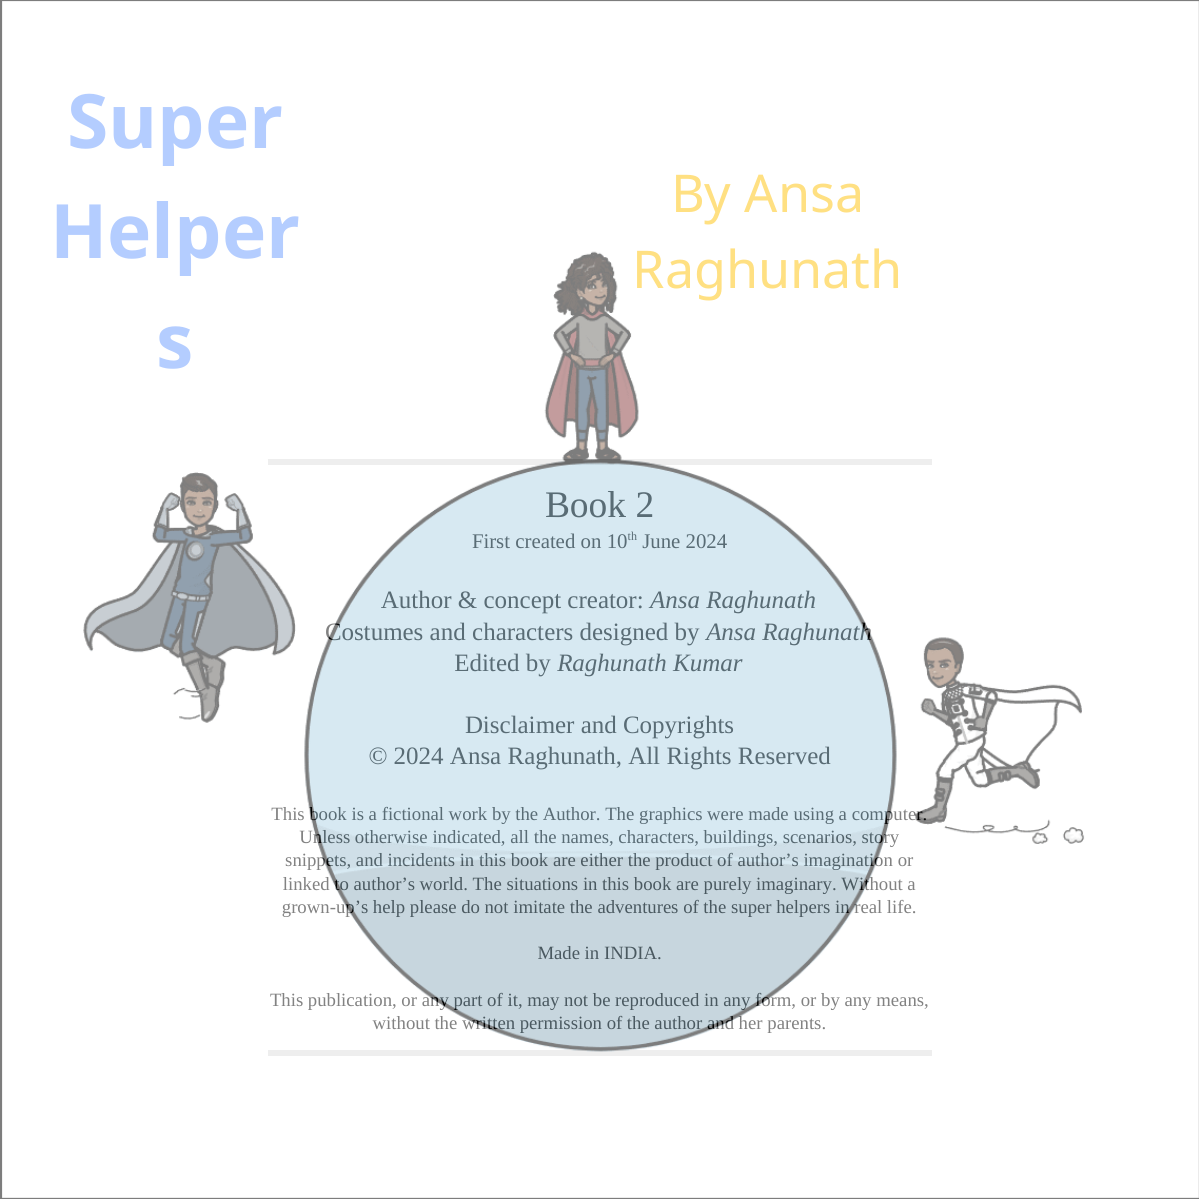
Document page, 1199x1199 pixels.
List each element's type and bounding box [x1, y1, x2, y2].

picture [703, 659, 719, 671]
picture [821, 993, 830, 1006]
picture [397, 1016, 405, 1029]
picture [861, 904, 868, 913]
picture [473, 628, 482, 640]
picture [719, 904, 726, 913]
picture [644, 834, 650, 843]
picture [538, 947, 553, 959]
picture [860, 623, 870, 640]
picture [653, 721, 664, 738]
picture [803, 623, 813, 640]
picture [717, 719, 724, 733]
picture [607, 1020, 615, 1029]
picture [568, 857, 575, 866]
picture [442, 881, 448, 890]
picture [539, 853, 547, 866]
picture [422, 997, 429, 1006]
picture [395, 881, 401, 890]
picture [602, 834, 608, 843]
picture [557, 904, 564, 913]
picture [419, 747, 429, 764]
picture [604, 628, 612, 640]
picture [462, 834, 469, 843]
picture [362, 904, 368, 913]
picture [591, 538, 601, 548]
picture [741, 997, 750, 1010]
picture [792, 857, 798, 866]
picture [454, 877, 462, 890]
picture [309, 807, 318, 820]
picture [677, 881, 684, 890]
picture [536, 747, 559, 769]
picture [722, 596, 733, 608]
picture [734, 596, 746, 613]
picture [440, 1016, 448, 1029]
picture [426, 857, 433, 866]
picture [713, 881, 722, 890]
picture [856, 857, 863, 866]
picture [619, 834, 626, 843]
picture [664, 722, 676, 738]
picture [704, 902, 708, 913]
picture [286, 857, 292, 866]
picture [655, 993, 663, 1006]
picture [671, 857, 679, 866]
picture [414, 628, 422, 640]
picture [875, 857, 883, 866]
picture [571, 807, 579, 820]
picture [603, 997, 610, 1006]
picture [785, 596, 796, 608]
picture [520, 596, 529, 608]
picture [524, 538, 531, 548]
picture [516, 538, 523, 548]
picture [747, 591, 757, 608]
picture [561, 753, 572, 764]
picture [725, 721, 733, 733]
picture [505, 536, 510, 548]
picture [749, 1020, 756, 1029]
picture [449, 747, 467, 764]
picture [644, 881, 652, 890]
picture [592, 1020, 601, 1029]
picture [584, 659, 596, 676]
picture [825, 811, 833, 824]
picture [755, 752, 764, 764]
picture [722, 881, 728, 890]
picture [499, 857, 505, 866]
picture [408, 881, 414, 890]
picture [573, 659, 584, 671]
picture [840, 904, 849, 913]
picture [303, 877, 311, 890]
picture [583, 995, 587, 1006]
picture [420, 834, 427, 843]
picture [555, 628, 563, 640]
picture [571, 881, 577, 890]
picture [762, 624, 777, 640]
picture [688, 596, 699, 608]
picture [733, 659, 742, 671]
picture [495, 596, 506, 608]
picture [519, 1020, 528, 1033]
picture [852, 811, 859, 820]
picture [648, 811, 654, 820]
picture [693, 900, 698, 913]
picture [382, 997, 391, 1006]
picture [623, 659, 633, 671]
picture [836, 834, 844, 843]
picture [435, 1018, 439, 1029]
picture [693, 720, 704, 738]
picture [799, 1020, 808, 1029]
picture [470, 654, 481, 671]
picture [815, 1020, 821, 1029]
picture [494, 881, 501, 890]
picture [505, 1020, 514, 1029]
picture [638, 947, 642, 959]
picture [713, 834, 722, 843]
picture [727, 853, 732, 866]
picture [674, 997, 681, 1006]
picture [329, 811, 337, 820]
picture [441, 628, 452, 640]
picture [320, 904, 329, 913]
picture [568, 596, 577, 608]
picture [453, 997, 462, 1010]
picture [373, 900, 381, 913]
picture [605, 947, 609, 959]
picture [425, 1018, 429, 1029]
picture [433, 904, 440, 913]
picture [336, 904, 345, 913]
picture [605, 808, 616, 820]
picture [564, 1020, 570, 1029]
picture [534, 881, 541, 890]
picture [485, 877, 493, 890]
picture [431, 748, 443, 764]
picture [898, 879, 902, 890]
picture [806, 834, 815, 843]
picture [608, 491, 626, 517]
picture [472, 878, 483, 890]
picture [745, 857, 754, 866]
picture [342, 628, 353, 640]
picture [488, 657, 495, 671]
picture [839, 811, 846, 820]
picture [762, 997, 770, 1006]
picture [488, 1018, 492, 1029]
picture [317, 997, 326, 1006]
picture [691, 747, 714, 769]
picture [853, 626, 859, 640]
picture [845, 997, 852, 1006]
picture [497, 538, 503, 548]
picture [898, 857, 906, 866]
picture [617, 1016, 622, 1029]
picture [898, 900, 903, 913]
picture [497, 659, 506, 671]
picture [513, 995, 517, 1006]
picture [883, 834, 898, 847]
picture [684, 881, 690, 890]
picture [550, 997, 559, 1010]
picture [463, 811, 471, 820]
picture [664, 857, 670, 866]
picture [566, 534, 575, 548]
picture [622, 881, 628, 890]
picture [824, 904, 830, 913]
picture [407, 1020, 415, 1029]
picture [617, 807, 625, 820]
picture [673, 834, 680, 843]
picture [493, 1018, 497, 1029]
picture [907, 857, 913, 866]
picture [516, 628, 526, 640]
picture [578, 834, 592, 843]
picture [480, 855, 484, 866]
picture [888, 881, 897, 890]
picture [677, 721, 685, 733]
picture [511, 834, 518, 843]
picture [786, 904, 793, 913]
picture [744, 628, 755, 640]
picture [846, 857, 855, 866]
picture [716, 534, 726, 548]
picture [884, 811, 893, 824]
picture [537, 626, 544, 640]
picture [403, 628, 412, 640]
picture [534, 832, 538, 843]
picture [313, 881, 320, 890]
picture [691, 993, 699, 1006]
picture [340, 857, 346, 866]
picture [633, 628, 644, 640]
picture [431, 811, 438, 820]
picture [736, 811, 743, 820]
picture [297, 997, 303, 1006]
picture [588, 881, 597, 890]
picture [469, 752, 480, 764]
picture [589, 950, 598, 959]
picture [355, 834, 363, 843]
picture [471, 811, 477, 820]
picture [674, 623, 686, 640]
picture [687, 629, 699, 645]
picture [672, 538, 680, 548]
picture [664, 997, 673, 1006]
picture [655, 811, 662, 820]
picture [379, 834, 386, 843]
picture [798, 881, 807, 890]
picture [463, 997, 470, 1006]
picture [542, 596, 553, 613]
picture [909, 811, 916, 820]
picture [564, 997, 573, 1006]
picture [655, 857, 664, 870]
picture [715, 750, 730, 764]
picture [633, 1016, 641, 1029]
picture [709, 997, 718, 1006]
picture [500, 721, 509, 733]
picture [443, 596, 451, 608]
picture [516, 809, 520, 820]
picture [564, 628, 572, 640]
picture [345, 904, 354, 917]
picture [875, 834, 883, 843]
picture [684, 904, 692, 913]
picture [876, 997, 890, 1006]
picture [688, 811, 695, 820]
picture [786, 752, 806, 764]
picture [537, 1020, 557, 1029]
picture [770, 857, 778, 866]
picture [803, 811, 809, 820]
picture [816, 881, 831, 894]
picture [672, 904, 678, 913]
picture [742, 881, 751, 894]
picture [643, 902, 656, 913]
picture [594, 834, 601, 843]
picture [841, 628, 852, 640]
picture [402, 809, 406, 820]
picture [392, 857, 401, 866]
picture [624, 716, 638, 733]
picture [747, 904, 756, 917]
picture [778, 628, 789, 640]
picture [355, 628, 363, 640]
picture [566, 809, 570, 820]
picture [490, 721, 498, 733]
picture [593, 628, 602, 640]
picture [556, 811, 565, 820]
picture [748, 811, 762, 820]
picture [581, 721, 591, 733]
picture [430, 997, 439, 1006]
picture [633, 877, 642, 890]
picture [369, 748, 386, 764]
picture [799, 834, 806, 843]
picture [530, 857, 538, 866]
picture [370, 830, 378, 843]
picture [439, 997, 448, 1010]
picture [824, 834, 830, 843]
picture [681, 853, 689, 866]
picture [772, 807, 780, 820]
picture [627, 811, 634, 820]
picture [485, 853, 493, 866]
picture [507, 881, 513, 890]
picture [530, 1020, 537, 1029]
picture [783, 834, 789, 843]
picture [586, 752, 596, 764]
picture [557, 655, 572, 671]
picture [779, 857, 785, 866]
picture [504, 902, 508, 913]
picture [372, 879, 376, 890]
picture [492, 830, 500, 843]
picture [864, 855, 868, 866]
picture [471, 997, 477, 1006]
picture [707, 534, 715, 548]
picture [637, 834, 644, 843]
picture [663, 877, 671, 890]
picture [307, 997, 316, 1010]
picture [554, 594, 561, 608]
picture [916, 811, 922, 820]
picture [738, 748, 754, 764]
picture [816, 834, 823, 843]
picture [678, 1016, 686, 1029]
picture [538, 660, 550, 676]
picture [632, 904, 641, 913]
picture [394, 811, 401, 820]
picture [603, 879, 607, 890]
picture [696, 811, 702, 820]
picture [484, 904, 493, 913]
picture [483, 722, 488, 733]
picture [298, 811, 304, 820]
picture [733, 830, 741, 843]
picture [862, 834, 868, 843]
picture [541, 538, 549, 548]
picture [326, 857, 333, 866]
picture [738, 857, 745, 866]
picture [527, 628, 536, 640]
picture [598, 654, 608, 671]
picture [491, 752, 501, 764]
picture [903, 809, 907, 820]
picture [900, 997, 907, 1006]
picture [628, 747, 652, 764]
picture [555, 950, 562, 959]
picture [691, 881, 698, 890]
picture [542, 997, 549, 1006]
picture [600, 853, 608, 866]
picture [664, 904, 671, 913]
picture [610, 660, 620, 671]
picture [646, 997, 654, 1006]
picture [536, 721, 554, 733]
picture [450, 1020, 457, 1029]
picture [758, 904, 765, 913]
picture [776, 881, 783, 890]
picture [409, 904, 418, 917]
picture [336, 834, 342, 843]
picture [364, 857, 373, 866]
picture [592, 993, 601, 1006]
picture [761, 853, 769, 866]
picture [373, 751, 381, 761]
picture [544, 904, 551, 913]
picture [618, 534, 627, 548]
picture [312, 834, 321, 843]
picture [688, 834, 694, 843]
picture [673, 1018, 677, 1029]
picture [776, 752, 785, 764]
picture [387, 834, 406, 843]
picture [865, 879, 869, 890]
picture [570, 499, 586, 517]
picture [293, 881, 302, 890]
picture [721, 659, 732, 671]
picture [781, 811, 788, 820]
picture [551, 536, 556, 548]
picture [686, 722, 691, 733]
picture [622, 997, 629, 1006]
picture [489, 538, 496, 548]
picture [677, 596, 686, 608]
picture [666, 596, 676, 608]
picture [722, 628, 732, 640]
picture [291, 904, 297, 913]
picture [399, 597, 410, 608]
picture [785, 1020, 791, 1029]
picture [625, 904, 632, 913]
picture [680, 834, 686, 843]
picture [809, 904, 816, 913]
picture [645, 628, 654, 640]
picture [529, 722, 534, 733]
picture [697, 534, 706, 548]
picture [656, 623, 667, 640]
picture [627, 1018, 631, 1029]
picture [731, 997, 740, 1006]
picture [793, 811, 802, 820]
picture [392, 1018, 396, 1029]
picture [531, 596, 540, 608]
picture [594, 855, 598, 866]
picture [581, 857, 588, 866]
picture [708, 1020, 715, 1029]
picture [542, 808, 555, 820]
picture [508, 654, 519, 671]
picture [613, 629, 618, 640]
picture [542, 879, 546, 890]
picture [466, 717, 482, 733]
picture [852, 997, 861, 1006]
picture [382, 807, 387, 820]
picture [570, 902, 574, 913]
picture [724, 997, 731, 1006]
picture [356, 857, 363, 866]
picture [656, 904, 662, 913]
picture [454, 623, 465, 640]
picture [416, 853, 424, 866]
picture [616, 596, 627, 608]
picture [842, 878, 858, 890]
picture [648, 657, 654, 671]
picture [640, 721, 651, 733]
picture [563, 946, 571, 959]
picture [705, 623, 721, 640]
picture [413, 834, 419, 843]
picture [609, 857, 616, 866]
picture [667, 748, 683, 764]
picture [791, 834, 798, 843]
picture [766, 752, 774, 764]
picture [540, 830, 548, 843]
picture [767, 834, 773, 843]
picture [442, 904, 448, 913]
picture [725, 1016, 733, 1029]
picture [283, 807, 291, 820]
picture [589, 499, 605, 517]
picture [462, 900, 470, 913]
picture [718, 857, 726, 866]
picture [431, 596, 442, 608]
picture [760, 597, 770, 608]
picture [830, 997, 839, 1010]
picture [335, 855, 339, 866]
picture [668, 832, 672, 843]
picture [810, 1018, 814, 1029]
picture [808, 857, 822, 866]
picture [662, 1020, 671, 1029]
picture [584, 1020, 592, 1029]
picture [642, 534, 650, 548]
picture [846, 834, 852, 843]
picture [374, 997, 382, 1006]
picture [484, 596, 493, 608]
picture [530, 811, 537, 820]
picture [532, 538, 540, 548]
picture [707, 811, 720, 820]
picture [306, 904, 319, 913]
picture [689, 857, 698, 866]
picture [747, 834, 756, 843]
picture [696, 1020, 702, 1029]
picture [598, 904, 605, 913]
picture [492, 807, 501, 820]
picture [801, 997, 809, 1006]
picture [908, 881, 915, 890]
picture [539, 902, 543, 913]
picture [412, 811, 420, 820]
picture [419, 881, 432, 890]
picture [738, 904, 747, 913]
picture [770, 997, 790, 1006]
picture [521, 857, 529, 866]
picture [660, 834, 667, 843]
picture [785, 881, 793, 894]
picture [655, 654, 665, 671]
picture [576, 900, 584, 913]
picture [767, 1020, 776, 1033]
picture [653, 881, 661, 890]
picture [624, 947, 636, 959]
picture [549, 834, 556, 843]
picture [809, 881, 816, 890]
picture [521, 807, 529, 820]
picture [687, 1020, 695, 1029]
picture [587, 596, 596, 608]
picture [421, 811, 430, 820]
picture [684, 753, 689, 764]
picture [777, 900, 785, 913]
picture [501, 811, 510, 824]
picture [361, 881, 370, 890]
picture [508, 748, 524, 764]
picture [377, 877, 385, 890]
picture [790, 628, 802, 645]
picture [571, 1020, 577, 1029]
picture [721, 811, 728, 820]
picture [338, 807, 346, 820]
picture [757, 834, 765, 847]
picture [686, 534, 694, 548]
picture [643, 857, 650, 866]
picture [483, 660, 488, 671]
picture [917, 997, 923, 1006]
picture [481, 752, 489, 764]
picture [403, 857, 410, 866]
picture [797, 594, 803, 608]
picture [756, 855, 760, 866]
picture [573, 752, 584, 764]
picture [520, 879, 533, 890]
picture [566, 721, 574, 733]
picture [708, 855, 712, 866]
picture [637, 492, 652, 517]
picture [448, 811, 461, 820]
picture [615, 904, 624, 913]
picture [448, 857, 454, 866]
picture [765, 904, 771, 913]
picture [763, 811, 770, 820]
picture [434, 881, 442, 890]
picture [606, 900, 614, 913]
picture [355, 997, 362, 1006]
picture [732, 904, 738, 913]
picture [861, 811, 869, 820]
picture [904, 904, 911, 913]
picture [729, 811, 735, 820]
picture [386, 881, 394, 890]
picture [478, 995, 482, 1006]
picture [363, 626, 370, 640]
picture [556, 538, 564, 548]
picture [709, 900, 717, 913]
picture [383, 904, 390, 913]
picture [464, 857, 473, 866]
picture [869, 904, 876, 913]
picture [907, 997, 916, 1006]
picture [415, 1020, 424, 1029]
picture [682, 997, 689, 1006]
picture [615, 997, 621, 1006]
picture [653, 747, 659, 764]
picture [589, 811, 595, 820]
picture [572, 950, 579, 959]
picture [627, 830, 635, 843]
picture [599, 596, 609, 608]
picture [772, 596, 782, 608]
picture [300, 831, 312, 843]
picture [483, 623, 495, 640]
picture [471, 904, 479, 913]
picture [282, 993, 290, 1006]
picture [425, 904, 432, 913]
picture [816, 629, 826, 640]
picture [372, 1020, 385, 1029]
picture [706, 592, 721, 608]
picture [828, 628, 838, 640]
picture [854, 904, 860, 913]
picture [282, 904, 290, 917]
picture [705, 716, 717, 733]
picture [655, 1020, 662, 1029]
picture [824, 857, 831, 866]
picture [832, 857, 840, 870]
picture [862, 997, 871, 1010]
picture [729, 881, 736, 890]
picture [347, 997, 354, 1006]
picture [525, 654, 537, 671]
picture [869, 811, 883, 820]
picture [494, 904, 502, 913]
picture [561, 857, 567, 866]
picture [808, 752, 817, 764]
picture [271, 808, 282, 820]
picture [804, 591, 814, 608]
picture [651, 834, 658, 843]
picture [326, 993, 335, 1006]
picture [650, 538, 660, 548]
picture [328, 834, 335, 843]
picture [815, 811, 824, 820]
picture [571, 834, 578, 843]
picture [497, 993, 502, 1006]
picture [354, 881, 361, 890]
picture [380, 591, 398, 608]
picture [484, 834, 491, 843]
picture [660, 538, 670, 548]
picture [673, 655, 690, 671]
picture [608, 534, 615, 548]
picture [411, 591, 430, 608]
picture [527, 997, 541, 1006]
picture [478, 807, 486, 820]
picture [879, 881, 887, 890]
picture [357, 811, 363, 820]
picture [407, 747, 418, 764]
picture [369, 811, 376, 820]
picture [715, 1020, 724, 1029]
picture [870, 877, 878, 890]
picture [394, 747, 404, 764]
picture [455, 655, 468, 671]
picture [335, 879, 339, 890]
picture [891, 997, 898, 1006]
picture [479, 832, 483, 843]
picture [553, 881, 561, 890]
picture [395, 904, 404, 917]
picture [663, 811, 672, 824]
picture [639, 997, 645, 1006]
picture [556, 721, 565, 733]
picture [739, 1016, 747, 1029]
picture [616, 857, 622, 866]
picture [893, 811, 902, 820]
picture [883, 857, 892, 866]
picture [510, 853, 519, 866]
picture [410, 997, 416, 1006]
picture [525, 752, 535, 764]
picture [640, 811, 648, 824]
picture [371, 629, 382, 640]
picture [340, 881, 348, 890]
picture [634, 853, 642, 866]
picture [498, 1020, 505, 1029]
picture [792, 1020, 799, 1029]
picture [554, 857, 561, 866]
picture [580, 623, 591, 640]
picture [592, 721, 603, 733]
picture [703, 830, 712, 843]
picture [596, 747, 615, 764]
picture [777, 1020, 784, 1029]
picture [402, 997, 410, 1006]
picture [581, 538, 590, 548]
picture [443, 855, 447, 866]
picture [488, 997, 496, 1006]
picture [799, 904, 808, 917]
picture [496, 628, 514, 640]
picture [292, 857, 301, 866]
picture [307, 857, 316, 870]
picture [545, 628, 554, 640]
picture [546, 492, 568, 517]
picture [628, 596, 636, 608]
picture [433, 857, 442, 866]
picture [574, 997, 582, 1006]
picture [374, 853, 382, 866]
picture [344, 834, 350, 843]
picture [628, 855, 632, 866]
picture [733, 628, 742, 640]
picture [316, 857, 325, 870]
picture [462, 1020, 481, 1029]
picture [605, 716, 616, 733]
picture [756, 993, 761, 1006]
picture [643, 947, 656, 959]
picture [518, 721, 528, 733]
picture [326, 623, 340, 640]
picture [561, 834, 570, 843]
picture [298, 904, 306, 913]
picture [690, 660, 700, 671]
picture [816, 904, 822, 913]
picture [761, 881, 775, 890]
picture [609, 594, 616, 608]
picture [608, 877, 616, 890]
picture [629, 997, 638, 1010]
picture [703, 881, 712, 894]
picture [756, 1020, 762, 1029]
picture [585, 904, 592, 913]
picture [581, 811, 589, 820]
picture [869, 832, 873, 843]
picture [649, 591, 665, 608]
picture [642, 1020, 649, 1029]
picture [458, 591, 476, 608]
picture [810, 997, 816, 1006]
picture [510, 716, 516, 733]
picture [321, 877, 329, 890]
picture [635, 659, 646, 671]
picture [611, 947, 623, 959]
picture [578, 596, 586, 608]
picture [518, 904, 532, 913]
picture [364, 995, 368, 1006]
picture [448, 830, 456, 843]
picture [508, 596, 519, 608]
picture [319, 811, 327, 820]
picture [449, 904, 456, 913]
picture [484, 538, 488, 548]
picture [384, 628, 402, 640]
picture [430, 628, 440, 640]
picture [620, 627, 631, 645]
picture [473, 534, 483, 548]
picture [700, 857, 707, 866]
picture [270, 994, 281, 1006]
picture [673, 807, 681, 820]
picture [437, 834, 446, 843]
picture [365, 832, 369, 843]
picture [470, 834, 477, 843]
picture [561, 881, 570, 890]
picture [552, 902, 556, 913]
picture [819, 747, 830, 764]
